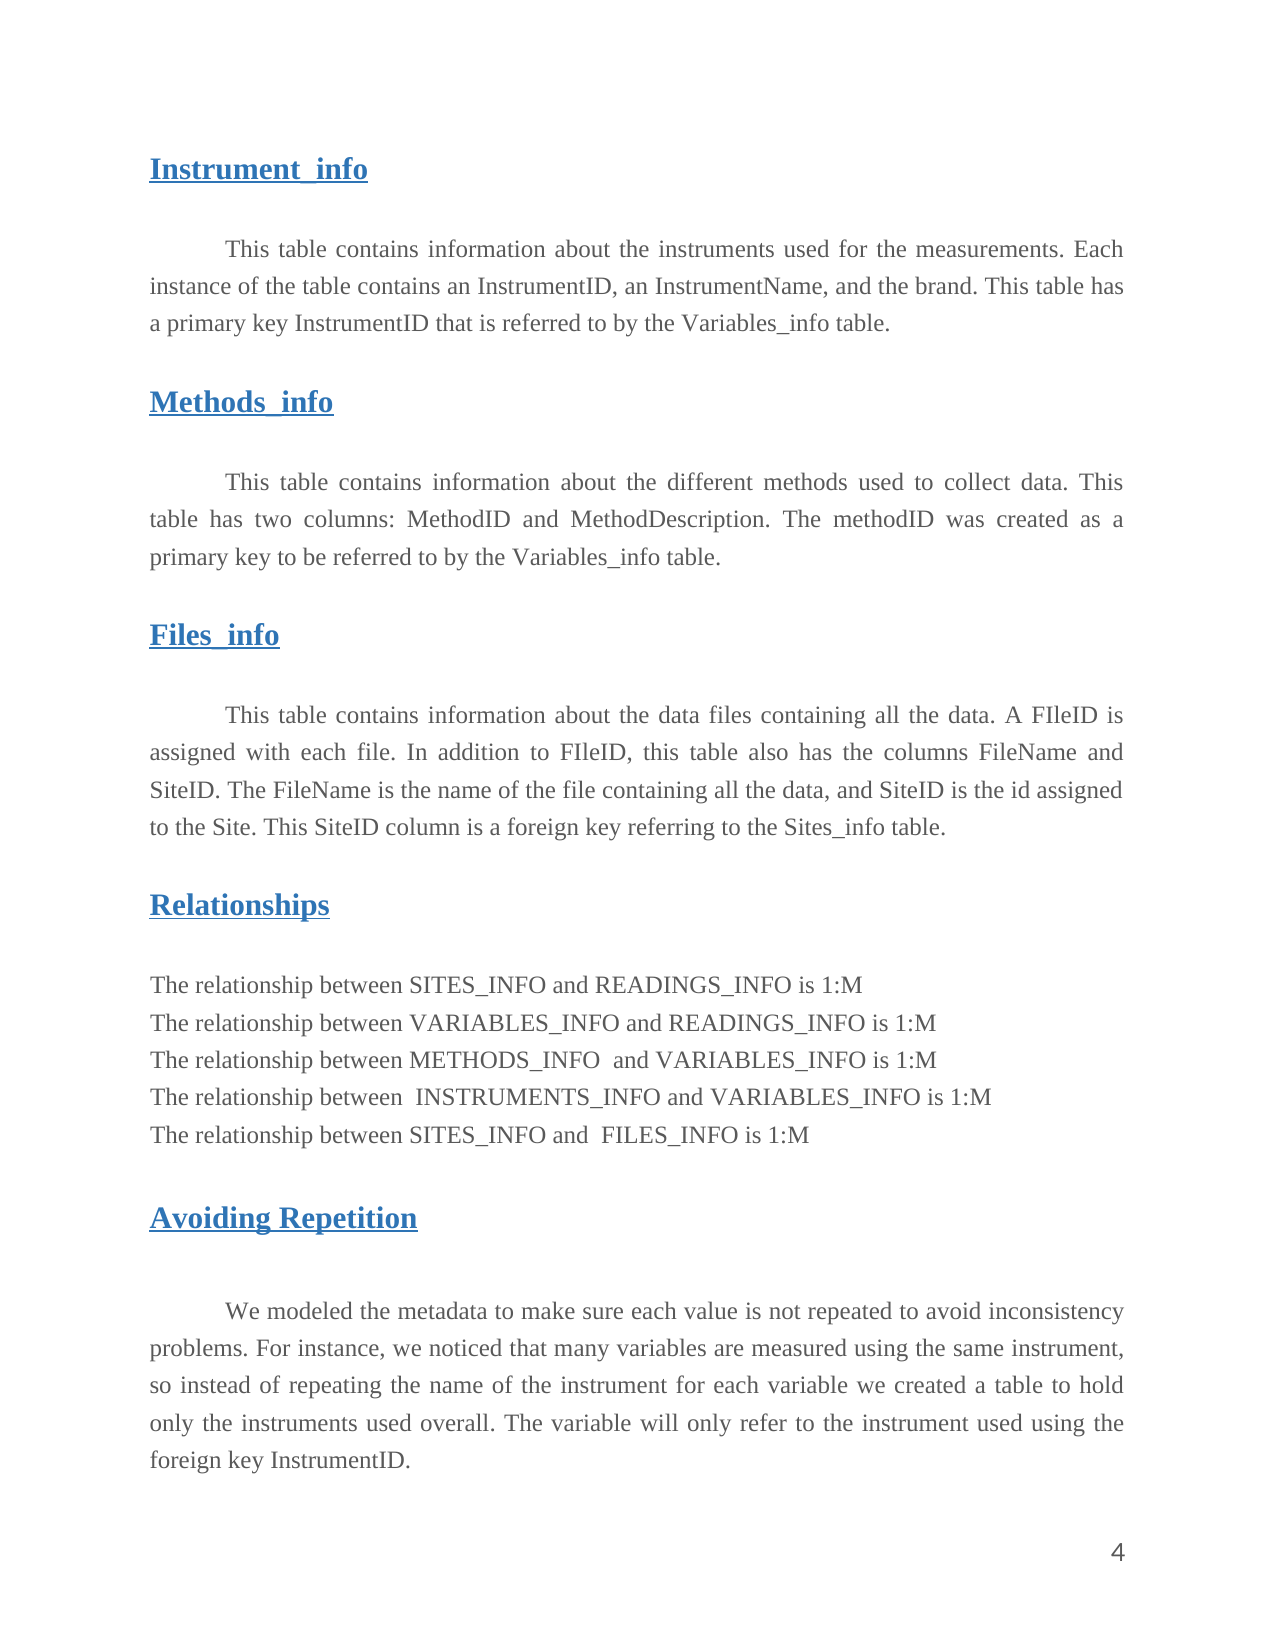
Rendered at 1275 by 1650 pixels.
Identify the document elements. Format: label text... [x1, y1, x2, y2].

text This table contains information about the instruments used for the measurements. Each instance of the table contains an InstrumentID, an InstrumentName, and the brand. This table has a primary key InstrumentID that is referred to by the Variables_info table. [149, 234, 1125, 337]
text This table contains information about the different methods used to collect data. This table has two columns: MethodID and MethodDescription. The methodID was created as a primary key to be referred to by the Variables_info table. [149, 467, 1125, 570]
subtitle Avoiding Repetition [149, 1207, 1125, 1234]
subtitle Instrument_info [149, 150, 1125, 186]
text This table contains information about the data files containing all the data. A FIleID is assigned with each file. In addition to FIleID, this table also has the columns FileName and SiteID. The FileName is the name of the file containing all the data, and SiteID is the id assigned to the Site. This SiteID column is a foreign key referring to the Sites_info table. [149, 700, 1125, 841]
text We modeled the metadata to make sure each value is not repeated to avoid inconsistency problems. For instance, we noticed that many variables are measured using the same instrument, so instead of repeating the name of the instrument for each variable we created a table to hold only the instruments used overall. The variable will only refer to the instrument used using the foreign key InstrumentID. [149, 1296, 1125, 1474]
text The relationship between SITES_INFO and FILES_INFO is 1:M [150, 1120, 1125, 1148]
text The relationship between VARIABLES_INFO and READINGS_INFO is 1:M [150, 1008, 1125, 1037]
text The relationship between SITES_INFO and READINGS_INFO is 1:M [150, 971, 1125, 999]
subtitle Methods_info [149, 383, 1125, 419]
subtitle Relationships [149, 887, 1125, 923]
subtitle Files_info [149, 616, 1125, 652]
text The relationship between METHODS_INFO and VARIABLES_INFO is 1:M [150, 1045, 1125, 1074]
text The relationship between INSTRUMENTS_INFO and VARIABLES_INFO is 1:M [150, 1082, 1125, 1111]
